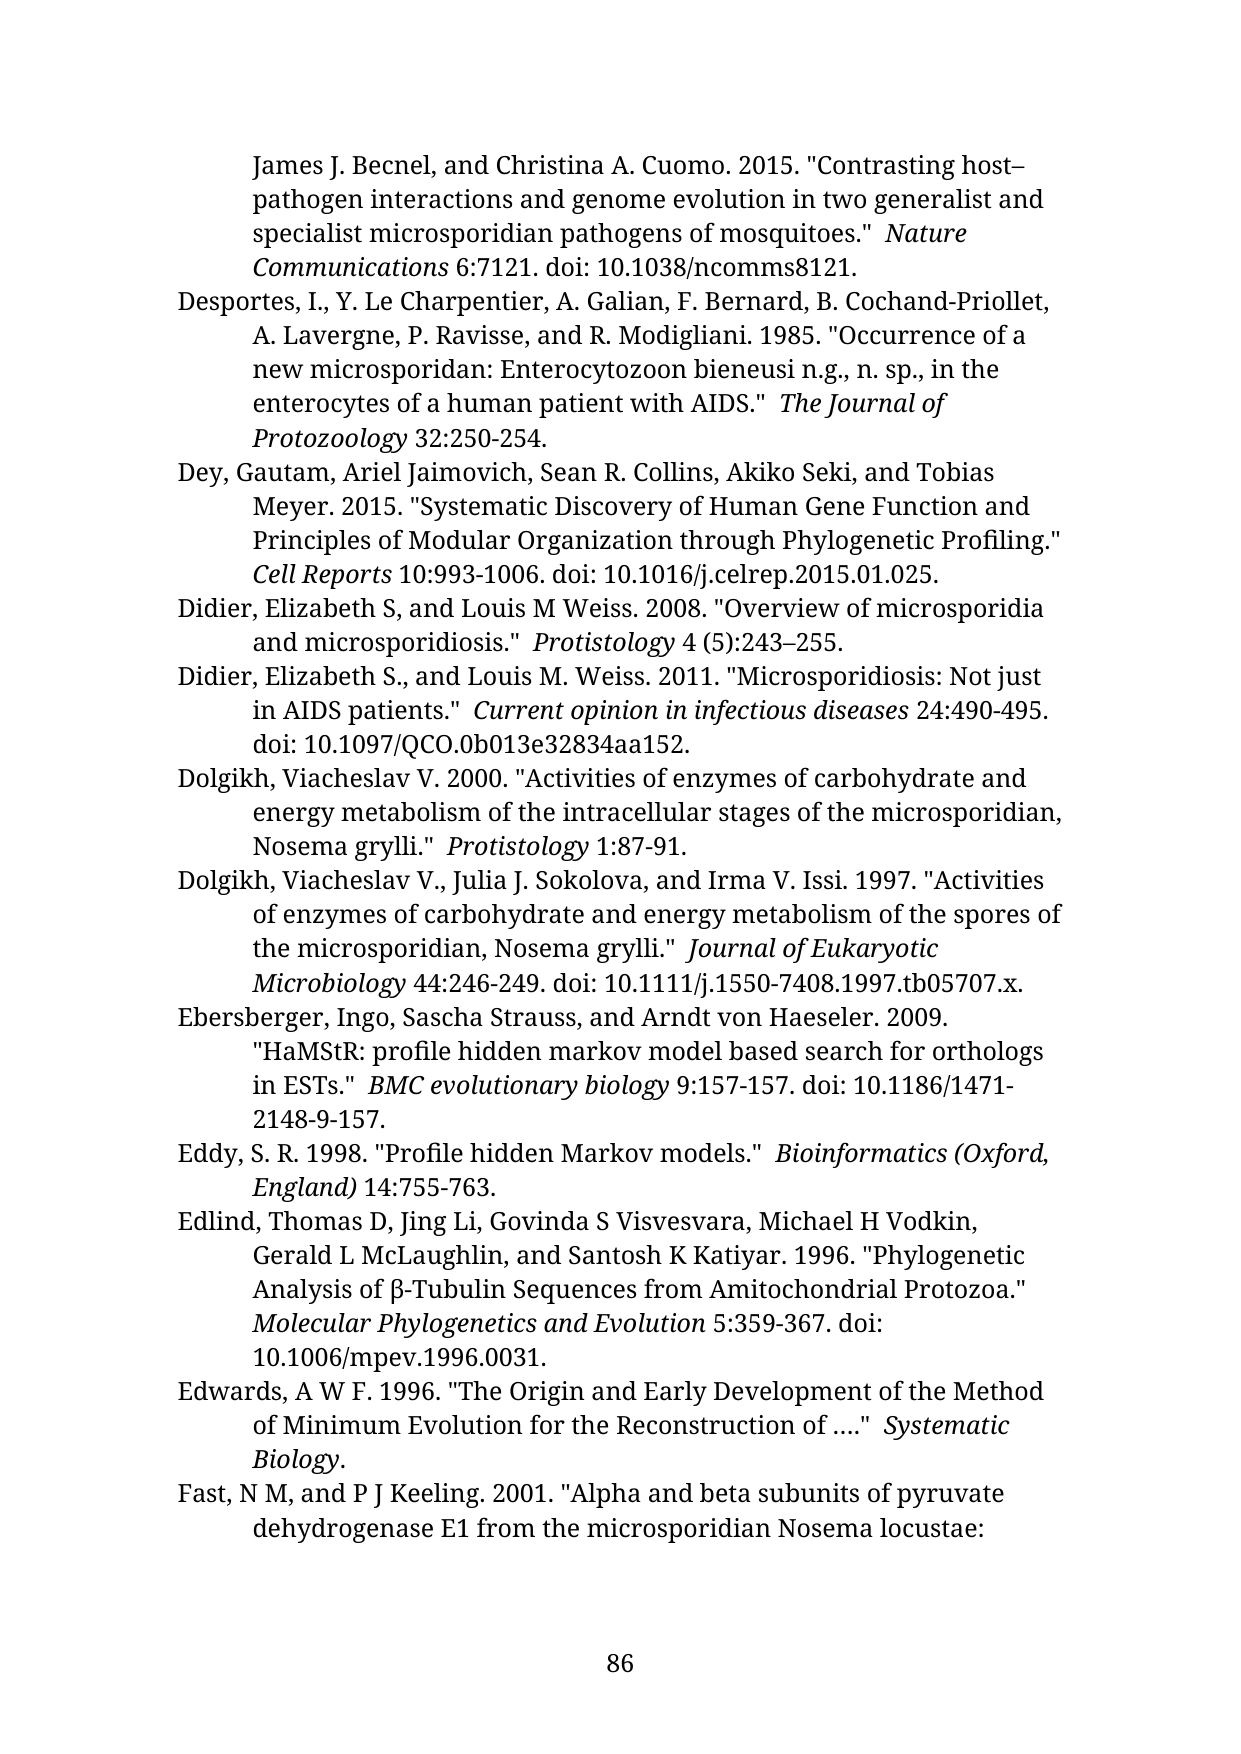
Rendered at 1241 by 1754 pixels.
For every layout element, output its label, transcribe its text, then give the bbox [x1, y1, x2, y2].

text Dolgikh, Viacheslav V. 2000. "Activities of enzymes of carbohydrate and energy metabolism of the intracellular stages of the microsporidian, Nosema grylli." Protistology 1:87-91. [177, 761, 1063, 863]
text Dey, Gautam, Ariel Jaimovich, Sean R. Collins, Akiko Seki, and Tobias Meyer. 2015. "Systematic Discovery of Human Gene Function and Principles of Modular Organization through Phylogenetic Profiling." Cell Reports 10:993-1006. doi: 10.1016/j.celrep.2015.01.025. [177, 454, 1063, 591]
text Edlind, Thomas D, Jing Li, Govinda S Visvesvara, Michael H Vodkin, Gerald L McLaughlin, and Santosh K Katiyar. 1996. "Phylogenetic Analysis of β-Tubulin Sequences from Amitochondrial Protozoa." Molecular Phylogenetics and Evolution 5:359-367. doi: 10.1006/mpev.1996.0031. [177, 1204, 1063, 1374]
text Desportes, I., Y. Le Charpentier, A. Galian, F. Bernard, B. Cochand-Priollet, A. Lavergne, P. Ravisse, and R. Modigliani. 1985. "Occurrence of a new microsporidan: Enterocytozoon bieneusi n.g., n. sp., in the enterocytes of a human patient with AIDS." The Journal of Protozoology 32:250-254. [177, 284, 1063, 454]
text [177, 1476, 1063, 1544]
text Dolgikh, Viacheslav V., Julia J. Sokolova, and Irma V. Issi. 1997. "Activities of enzymes of carbohydrate and energy metabolism of the spores of the microsporidian, Nosema grylli." Journal of Eukaryotic Microbiology 44:246-249. doi: 10.1111/j.1550-7408.1997.tb05707.x. [177, 863, 1063, 999]
text Ebersberger, Ingo, Sascha Strauss, and Arndt von Haeseler. 2009. "HaMStR: profile hidden markov model based search for orthologs in ESTs." BMC evolutionary biology 9:157-157. doi: 10.1186/1471-2148-9-157. [177, 999, 1063, 1136]
text Edwards, A W F. 1996. "The Origin and Early Development of the Method of Minimum Evolution for the Reconstruction of …." Systematic Biology. [177, 1374, 1063, 1476]
text Didier, Elizabeth S, and Louis M Weiss. 2008. "Overview of microsporidia and microsporidiosis." Protistology 4 (5):243–255. [177, 591, 1063, 659]
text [177, 148, 1063, 284]
text Eddy, S. R. 1998. "Profile hidden Markov models." Bioinformatics (Oxford, England) 14:755-763. [177, 1136, 1063, 1204]
text Didier, Elizabeth S., and Louis M. Weiss. 2011. "Microsporidiosis: Not just in AIDS patients." Current opinion in infectious diseases 24:490-495. doi: 10.1097/QCO.0b013e32834aa152. [177, 659, 1063, 761]
